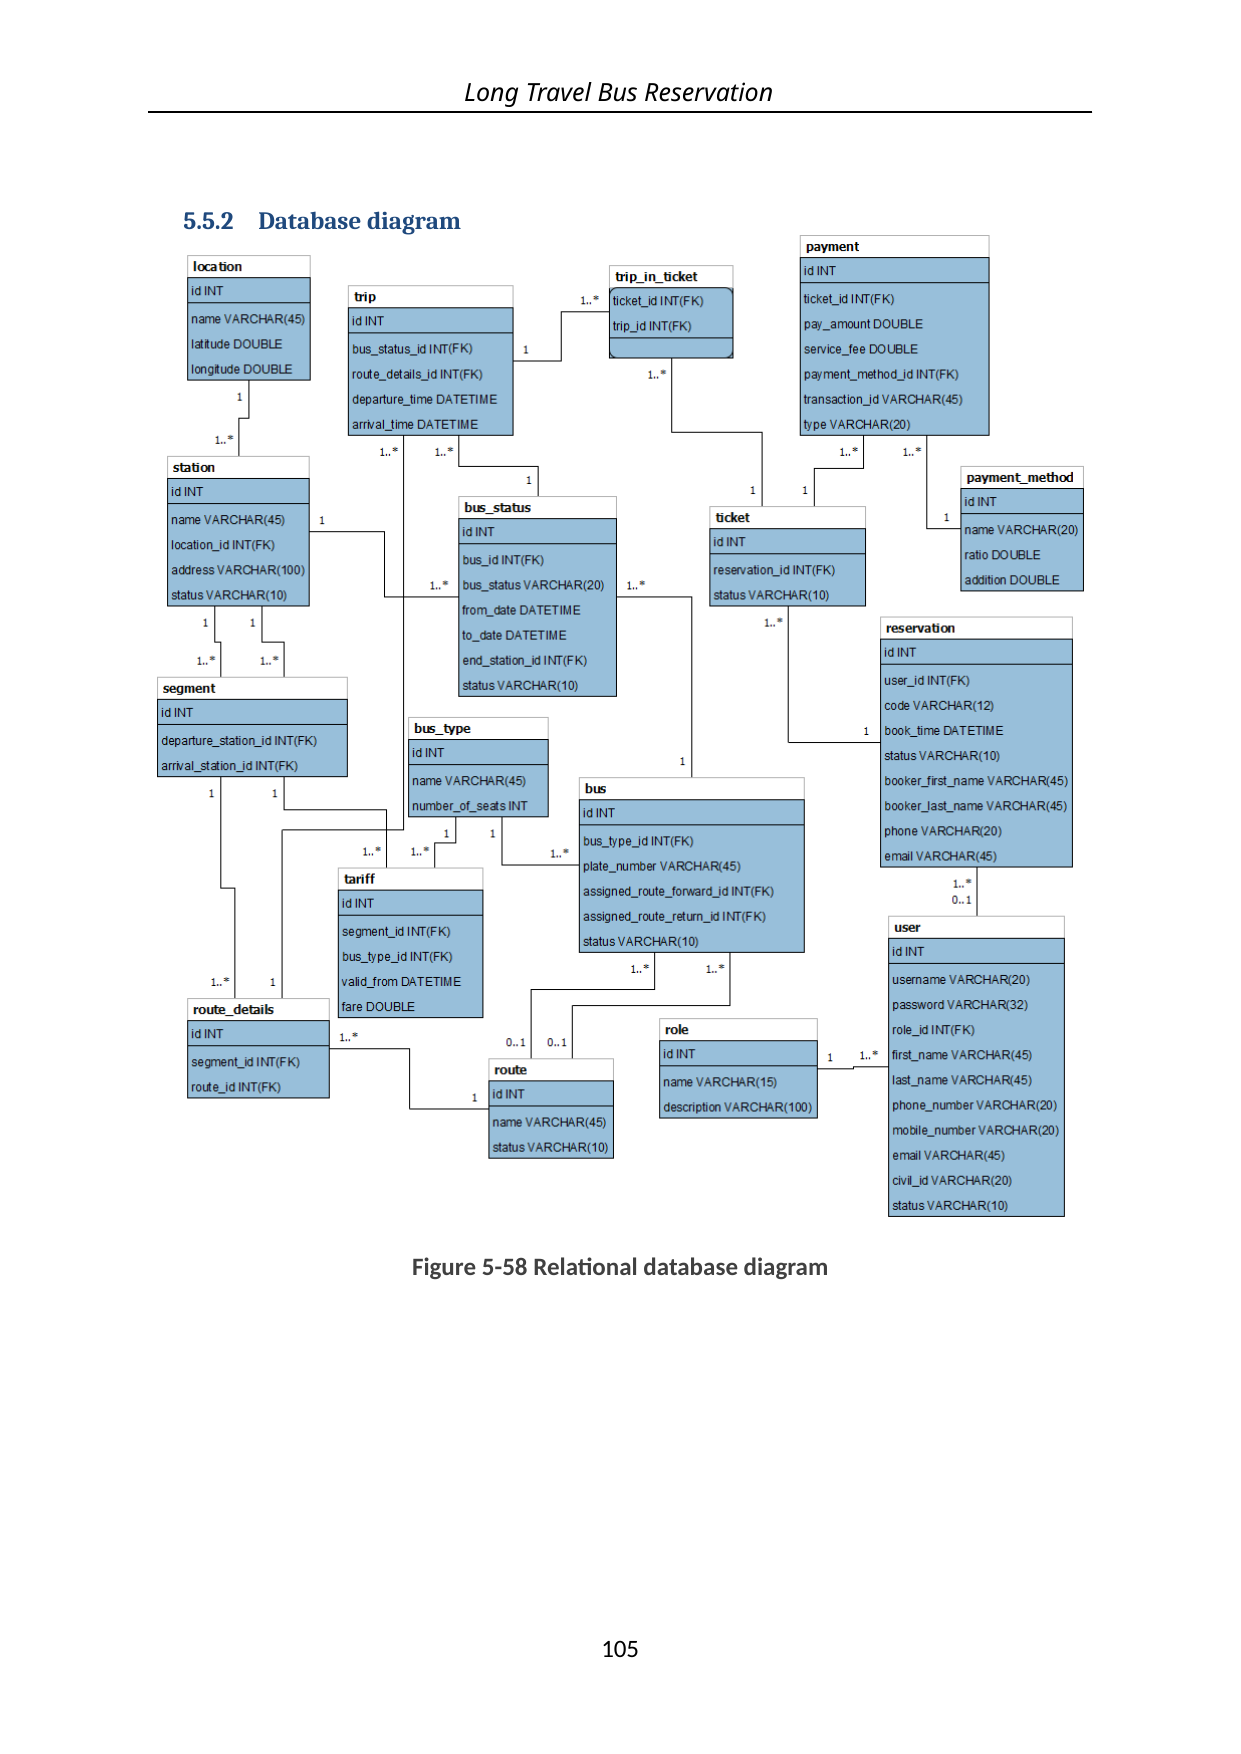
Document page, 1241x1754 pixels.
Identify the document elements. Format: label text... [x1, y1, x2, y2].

picture [147, 235, 1093, 1236]
subtitle Database diagram [183, 207, 1092, 235]
